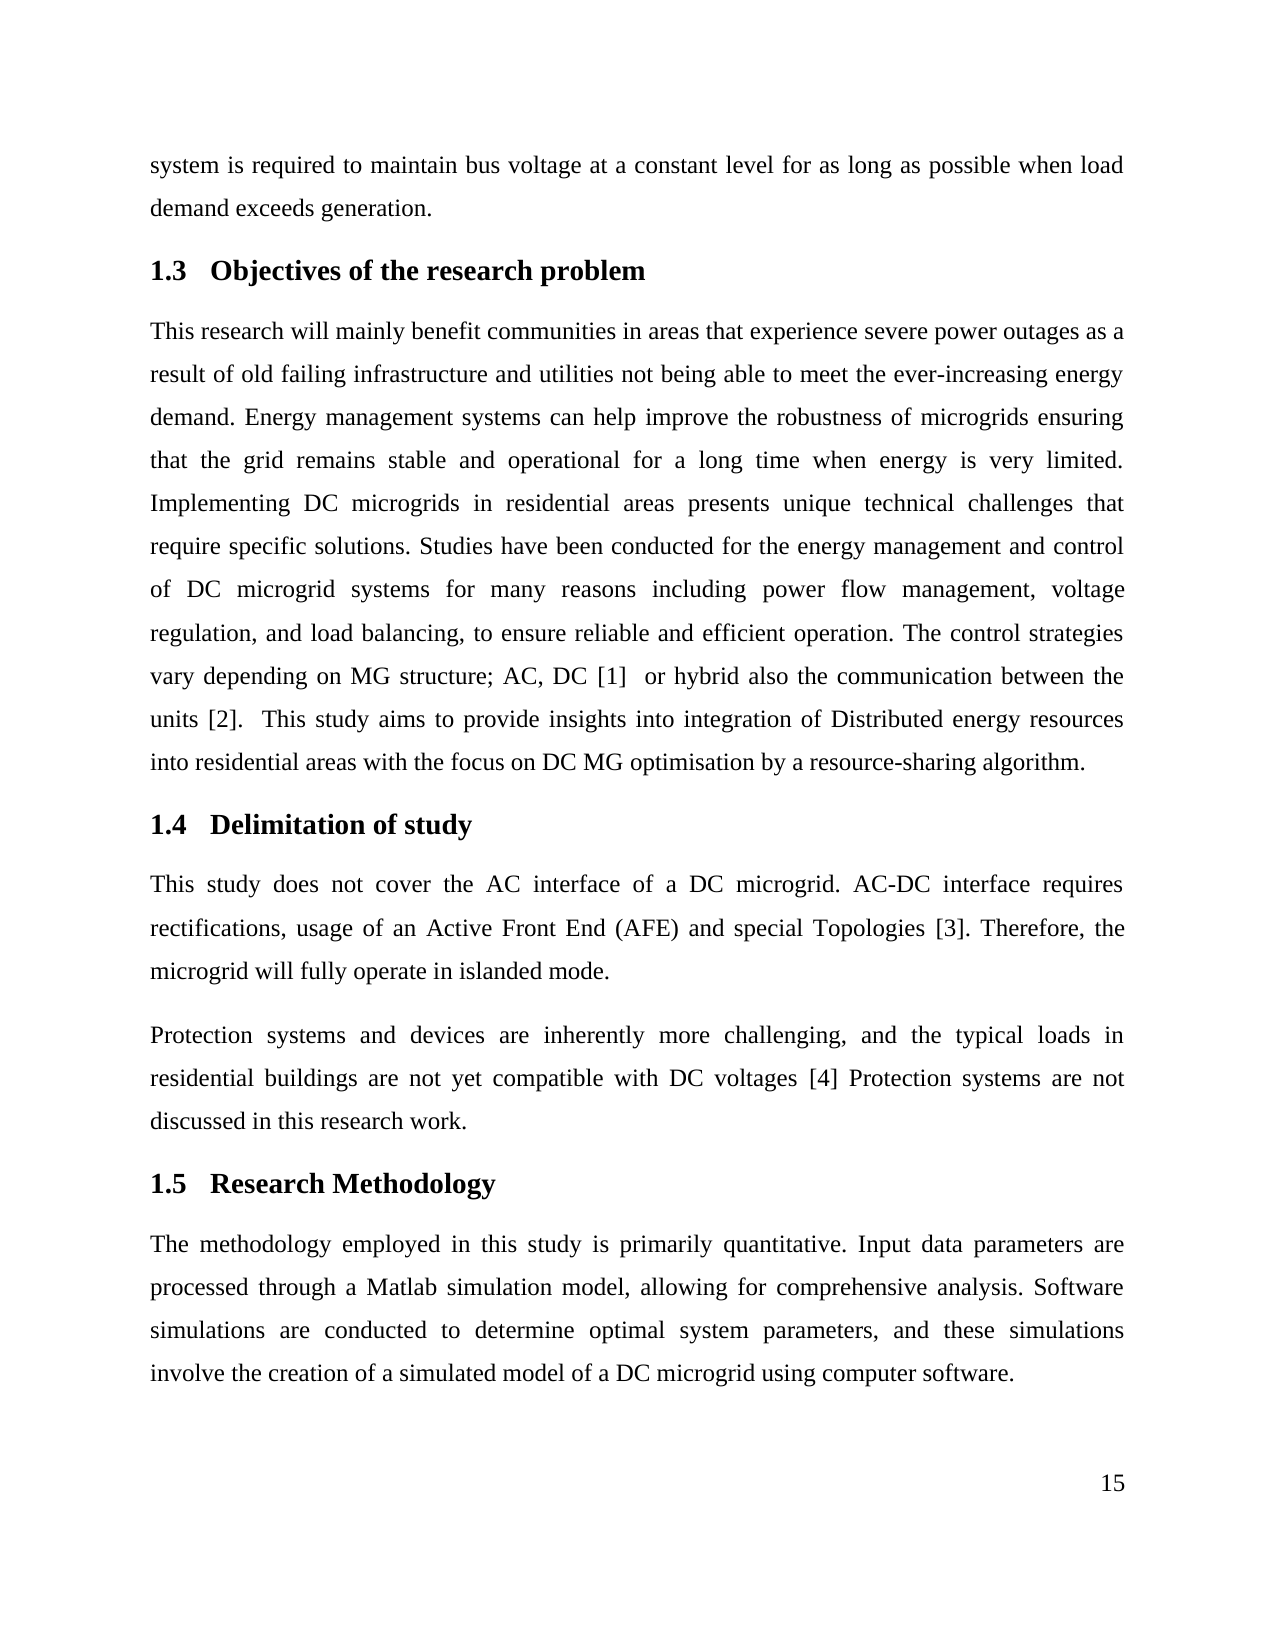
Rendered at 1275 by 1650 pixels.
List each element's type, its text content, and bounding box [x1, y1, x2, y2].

text The methodology employed in this study is primarily quantitative. Input data parameters are processed through a Matlab simulation model, allowing for comprehensive analysis. Software simulations are conducted to determine optimal system parameters, and these simulations involve the creation of a simulated model of a DC microgrid using computer software. [150, 1229, 1125, 1387]
subtitle Objectives of the research problem [150, 253, 1125, 286]
subtitle Delimitation of study [150, 807, 1125, 840]
text This research will mainly benefit communities in areas that experience severe power outages as a result of old failing infrastructure and utilities not being able to meet the ever-increasing energy demand. Energy management systems can help improve the robustness of microgrids ensuring that the grid remains stable and operational for a long time when energy is very limited. Implementing DC microgrids in residential areas presents unique technical challenges that require specific solutions. Studies have been conducted for the energy management and control of DC microgrid systems for many reasons including power flow management, voltage regulation, and load balancing, to ensure reliable and efficient operation. The control strategies vary depending on MG structure; AC, DC or hybrid also the communication between the units . This study aims to provide insights into integration of Distributed energy resources into residential areas with the focus on DC MG optimisation by a resource-sharing algorithm. [150, 316, 1125, 776]
text Protection systems and devices are inherently more challenging, and the typical loads in residential buildings are not yet compatible with DC voltages Protection systems are not discussed in this research work. [150, 1020, 1125, 1135]
text This study does not cover the AC interface of a DC microgrid. AC-DC interface requires rectifications, usage of an Active Front End (AFE) and special Topologies . Therefore, the microgrid will fully operate in islanded mode. [150, 898, 1125, 984]
subtitle Research Methodology [150, 1166, 1125, 1199]
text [150, 150, 1125, 222]
